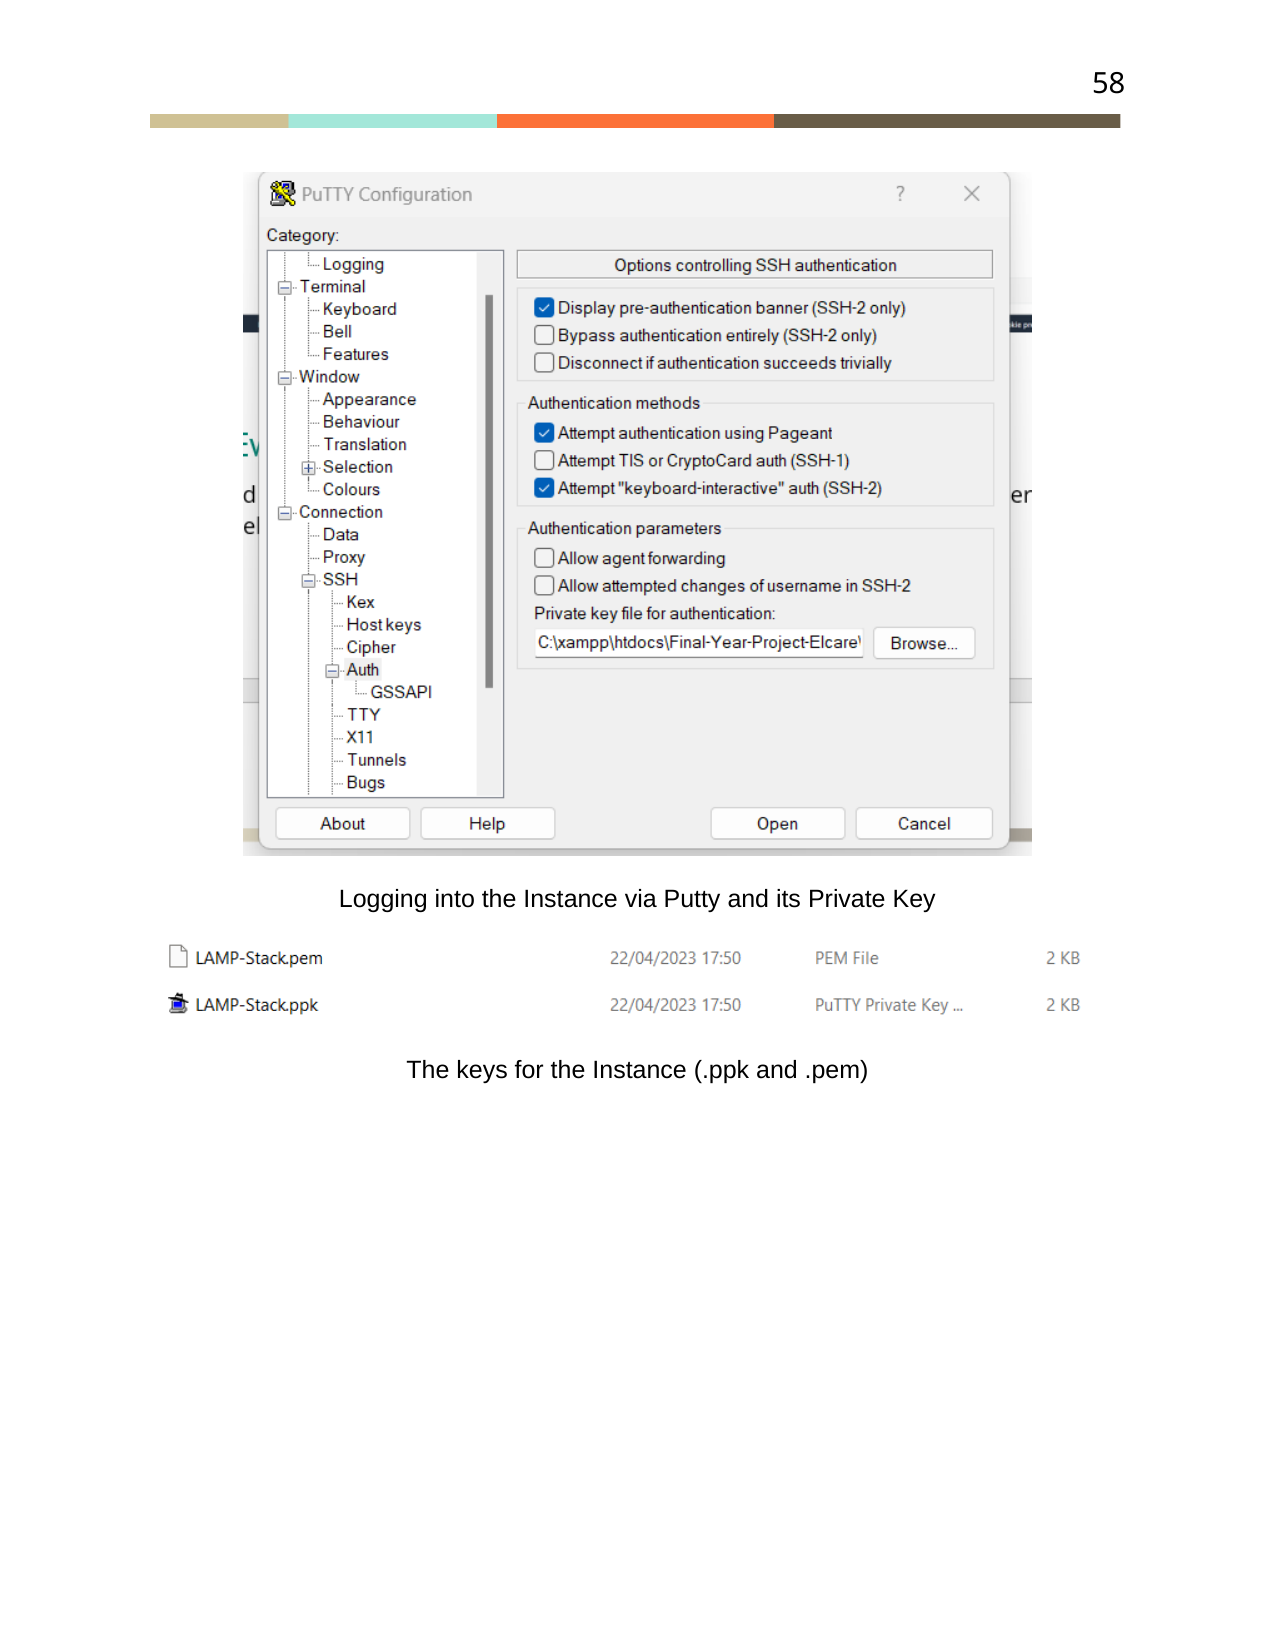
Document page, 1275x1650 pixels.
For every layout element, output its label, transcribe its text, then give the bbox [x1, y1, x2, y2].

picture [150, 939, 1125, 1027]
picture [243, 172, 1032, 856]
text Logging into the Instance via Putty and its Private Key [150, 884, 1125, 913]
picture [150, 114, 1121, 128]
text The keys for the Instance (.ppk and .pem) [150, 1055, 1125, 1084]
